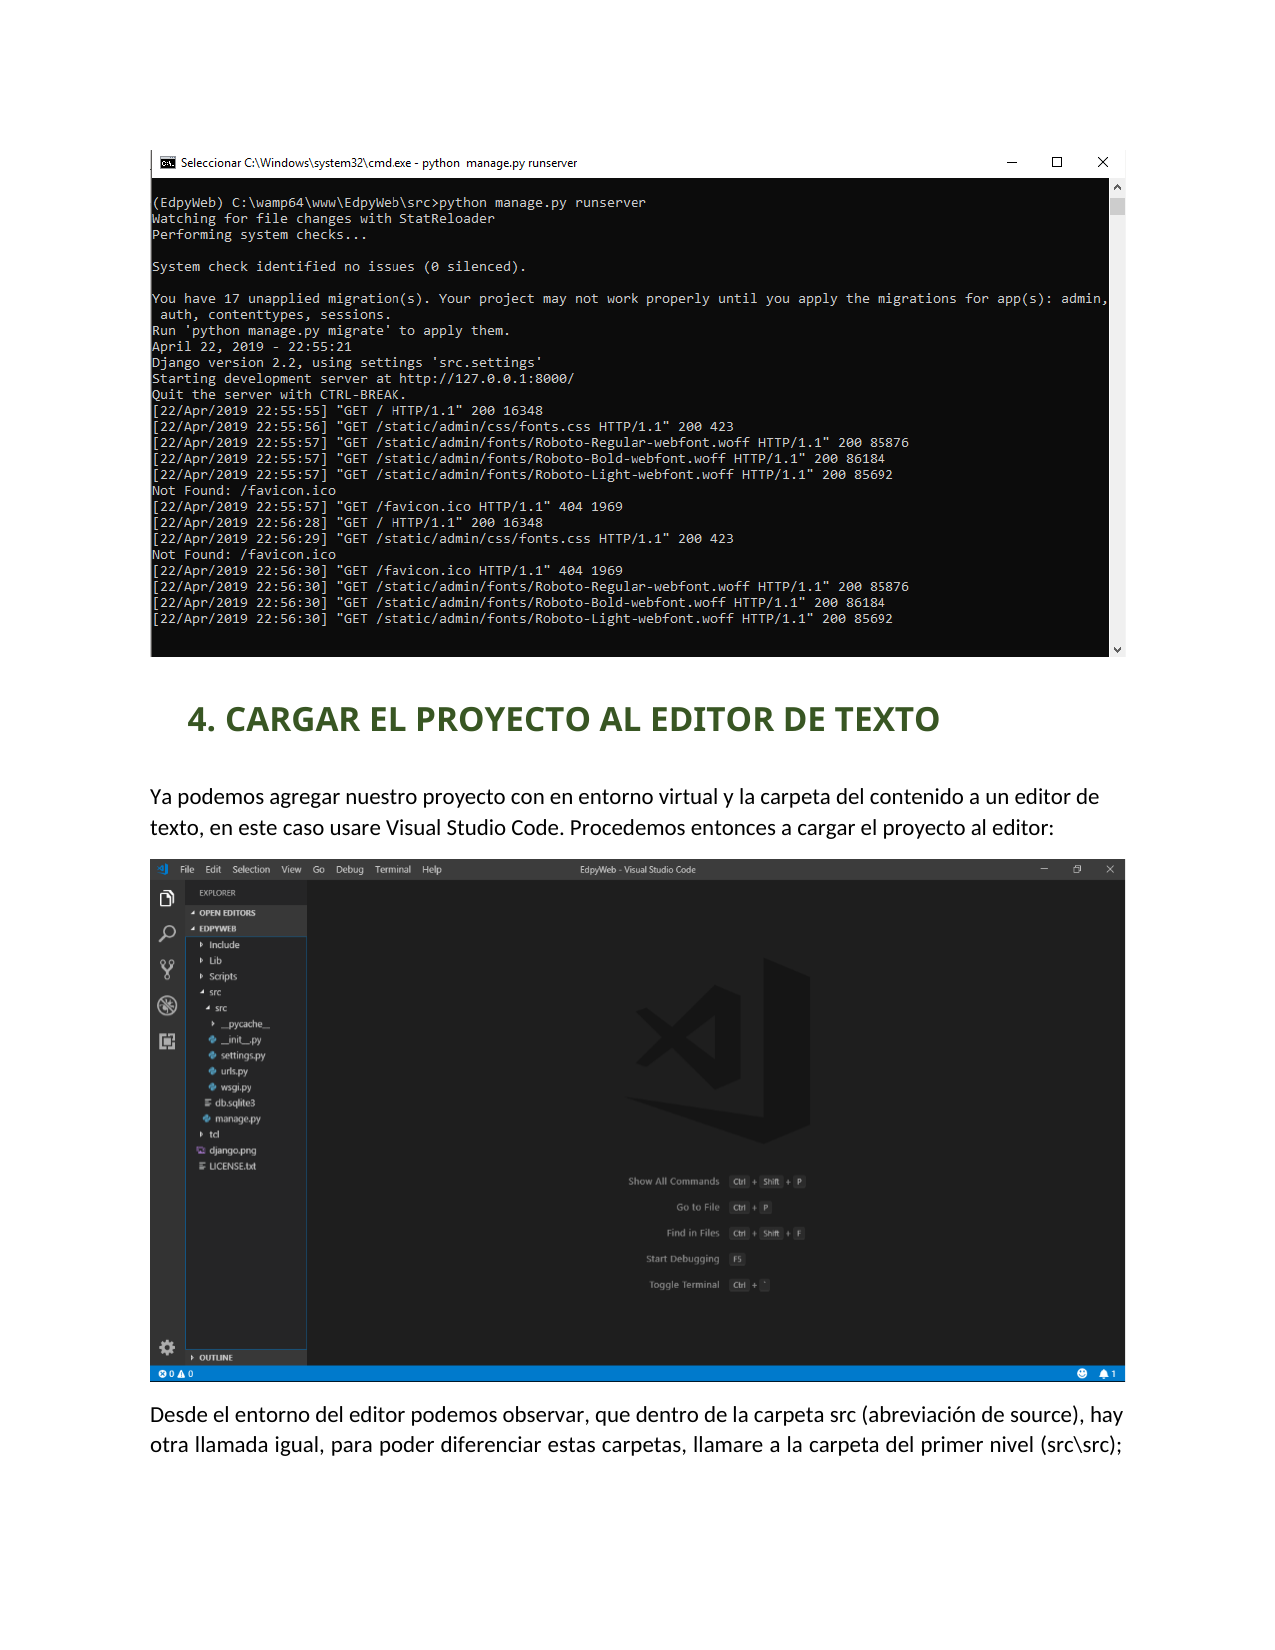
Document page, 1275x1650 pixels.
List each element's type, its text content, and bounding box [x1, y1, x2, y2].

picture [150, 859, 1125, 1382]
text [150, 1400, 1125, 1458]
text Ya podemos agregar nuestro proyecto con en entorno virtual y la carpeta del contenido a un editor de texto, en este caso usare Visual Studio Code. Procedemos entonces a cargar el proyecto al editor: [150, 782, 1125, 841]
picture [150, 150, 1125, 657]
subtitle CARGAR EL PROYECTO AL EDITOR DE TEXTO [187, 696, 1125, 741]
